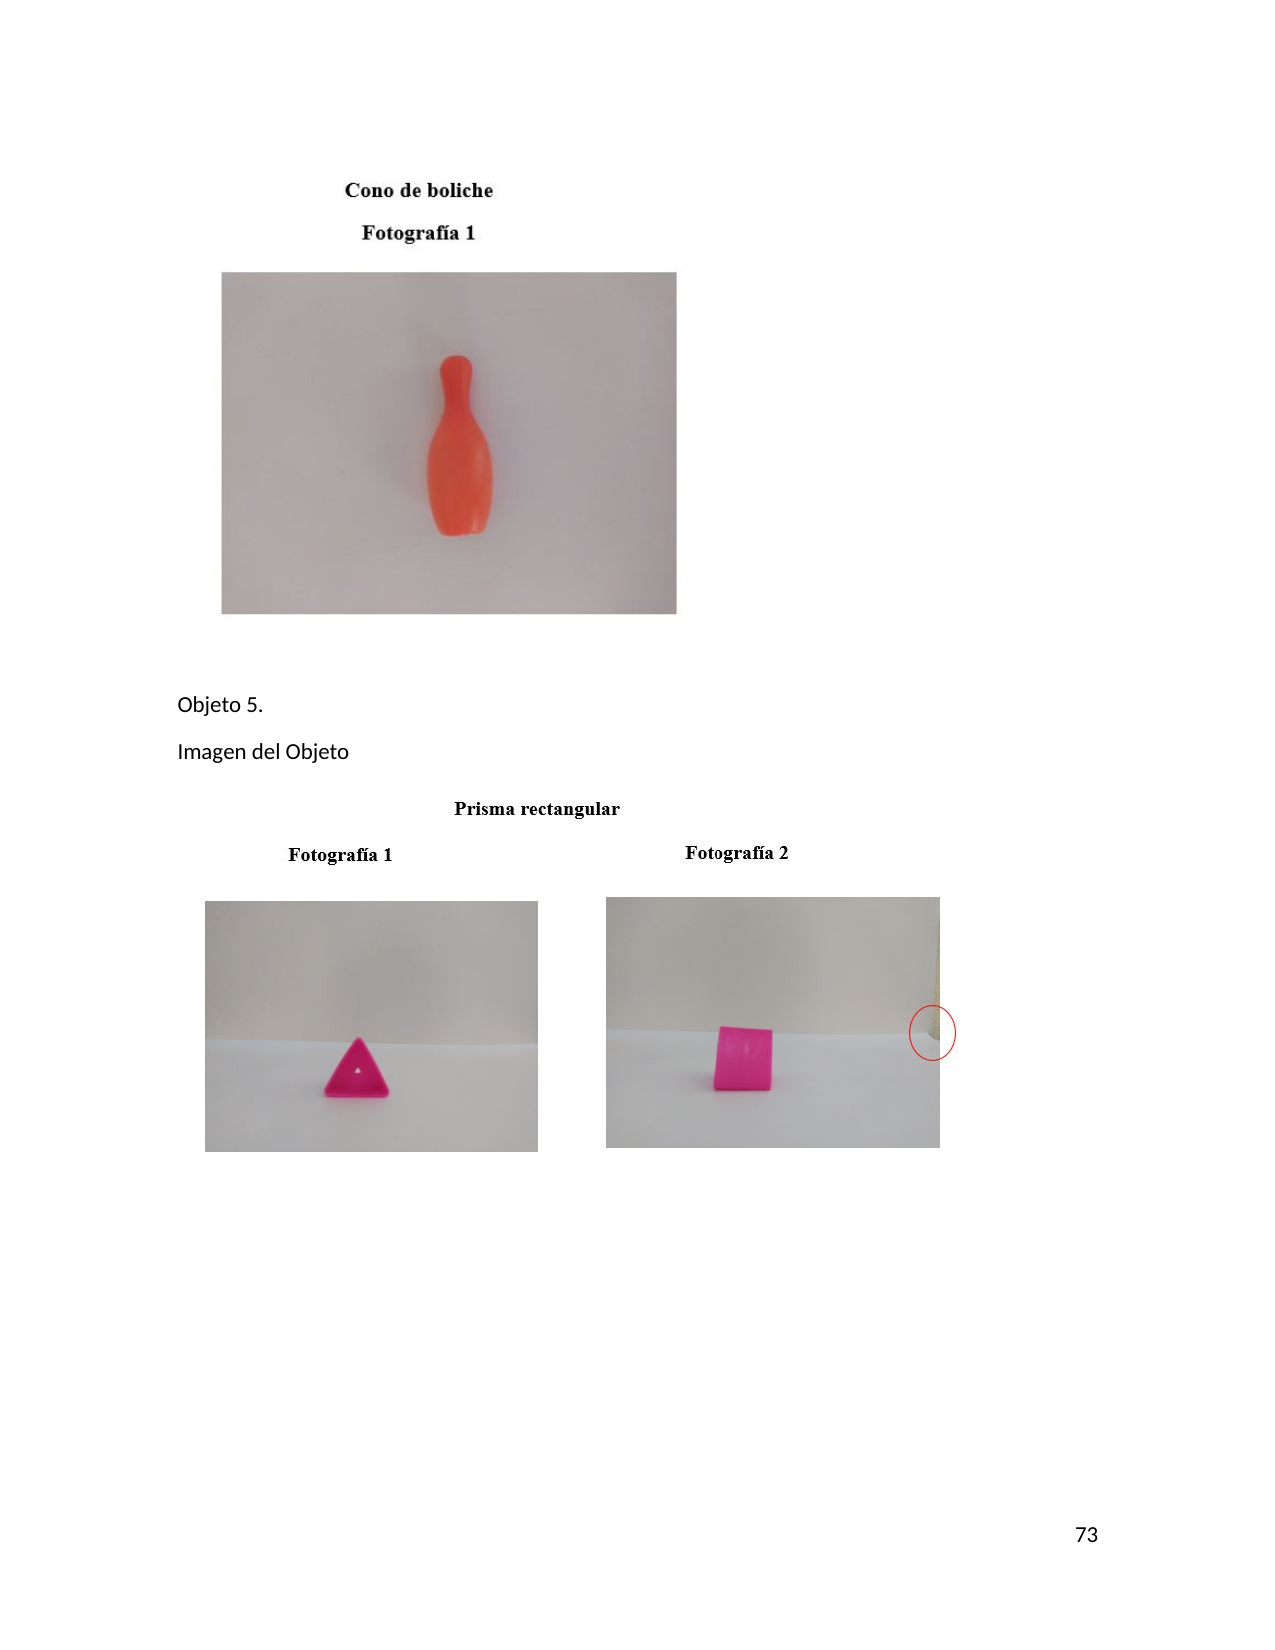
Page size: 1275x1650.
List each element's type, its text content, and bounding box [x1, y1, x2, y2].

picture [177, 147, 730, 672]
text Imagen del Objeto [177, 737, 1098, 765]
picture [177, 784, 987, 1223]
text Objeto 5. [177, 690, 1098, 718]
